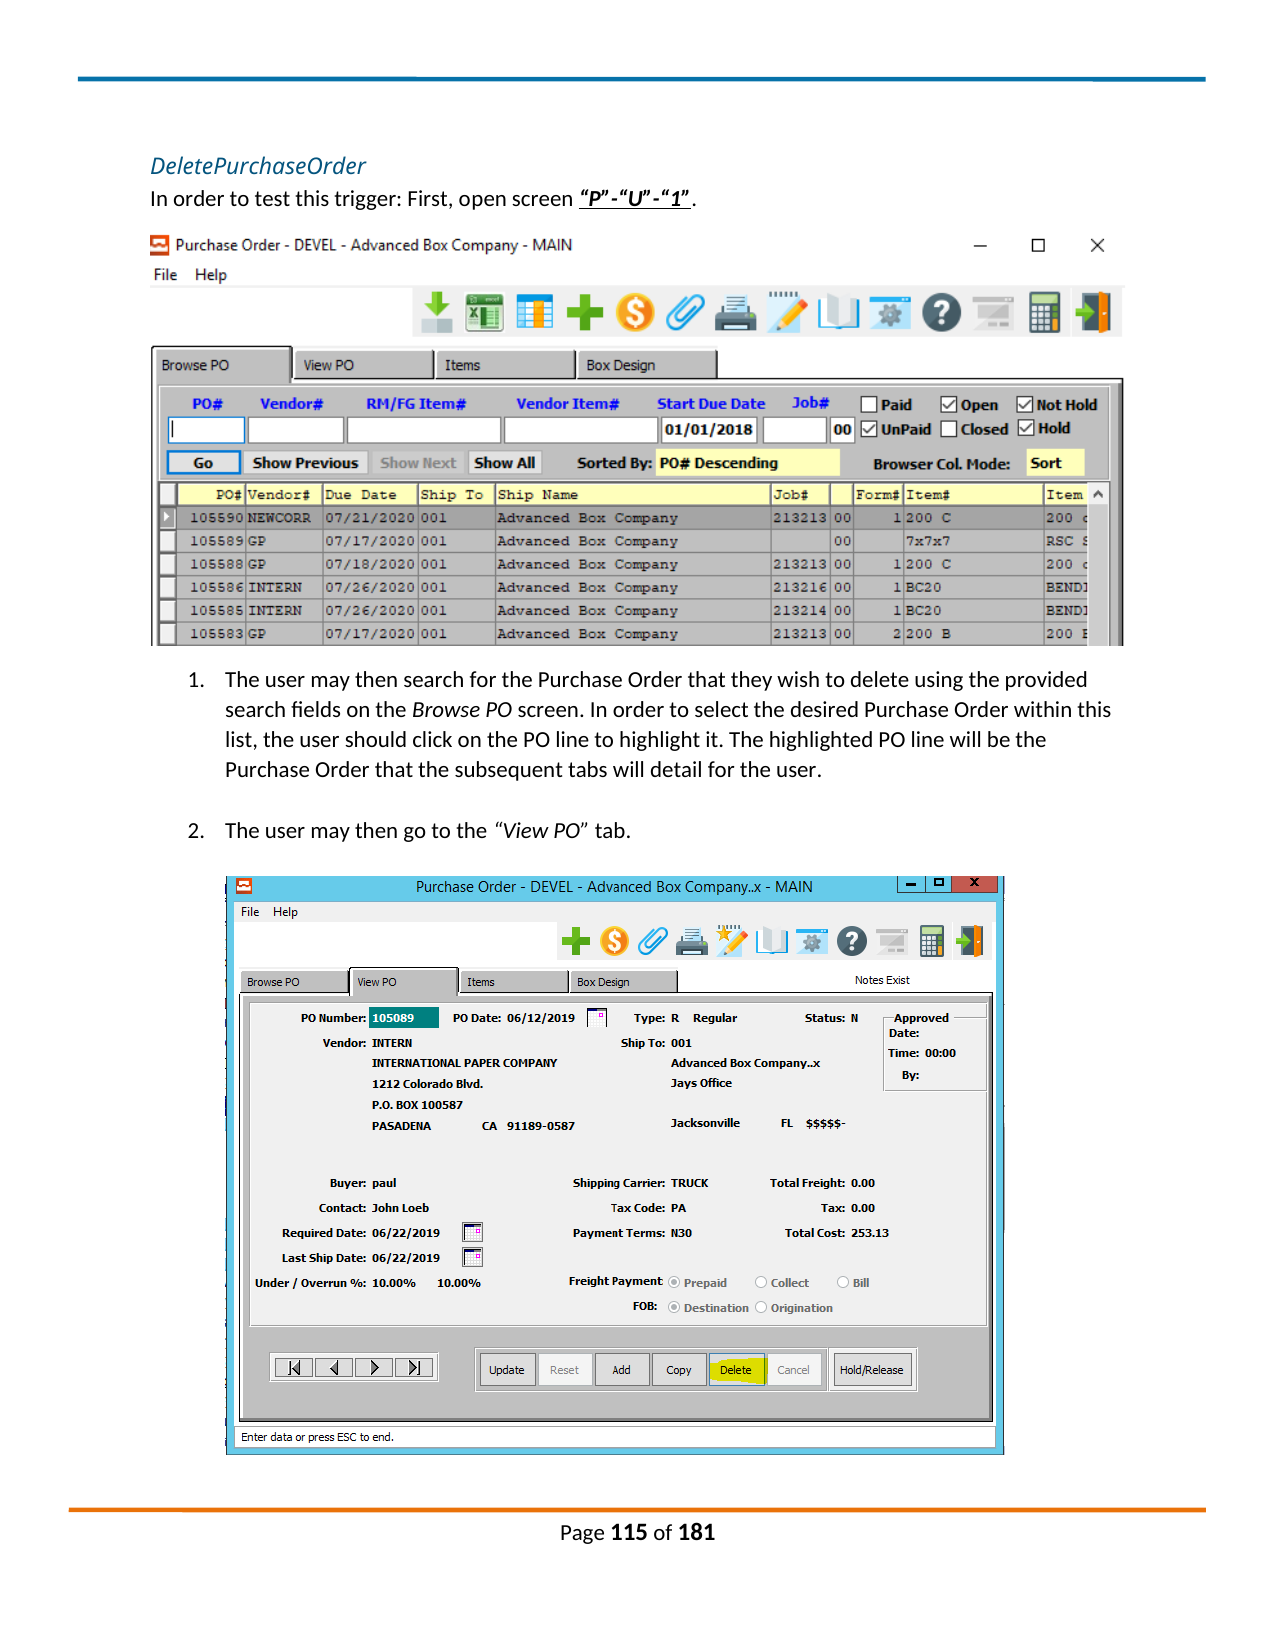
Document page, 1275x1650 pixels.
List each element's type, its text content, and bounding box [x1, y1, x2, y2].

list The user may then search for the Purchase Order that they wish to delete using the provided search fields on the Browse PO screen. In order to select the desired Purchase Order within this list, the user should click on the PO line to highlight it. The highlighted PO line will be the Purchase Order that the subsequent tabs will detail for the user. [187, 665, 1125, 814]
picture [150, 230, 1125, 646]
picture [225, 876, 1005, 1455]
subtitle DeletePurchaseOrder [150, 150, 1125, 181]
text In order to test this trigger: First, open screen “P”-“U”-“1”. [150, 184, 1125, 212]
